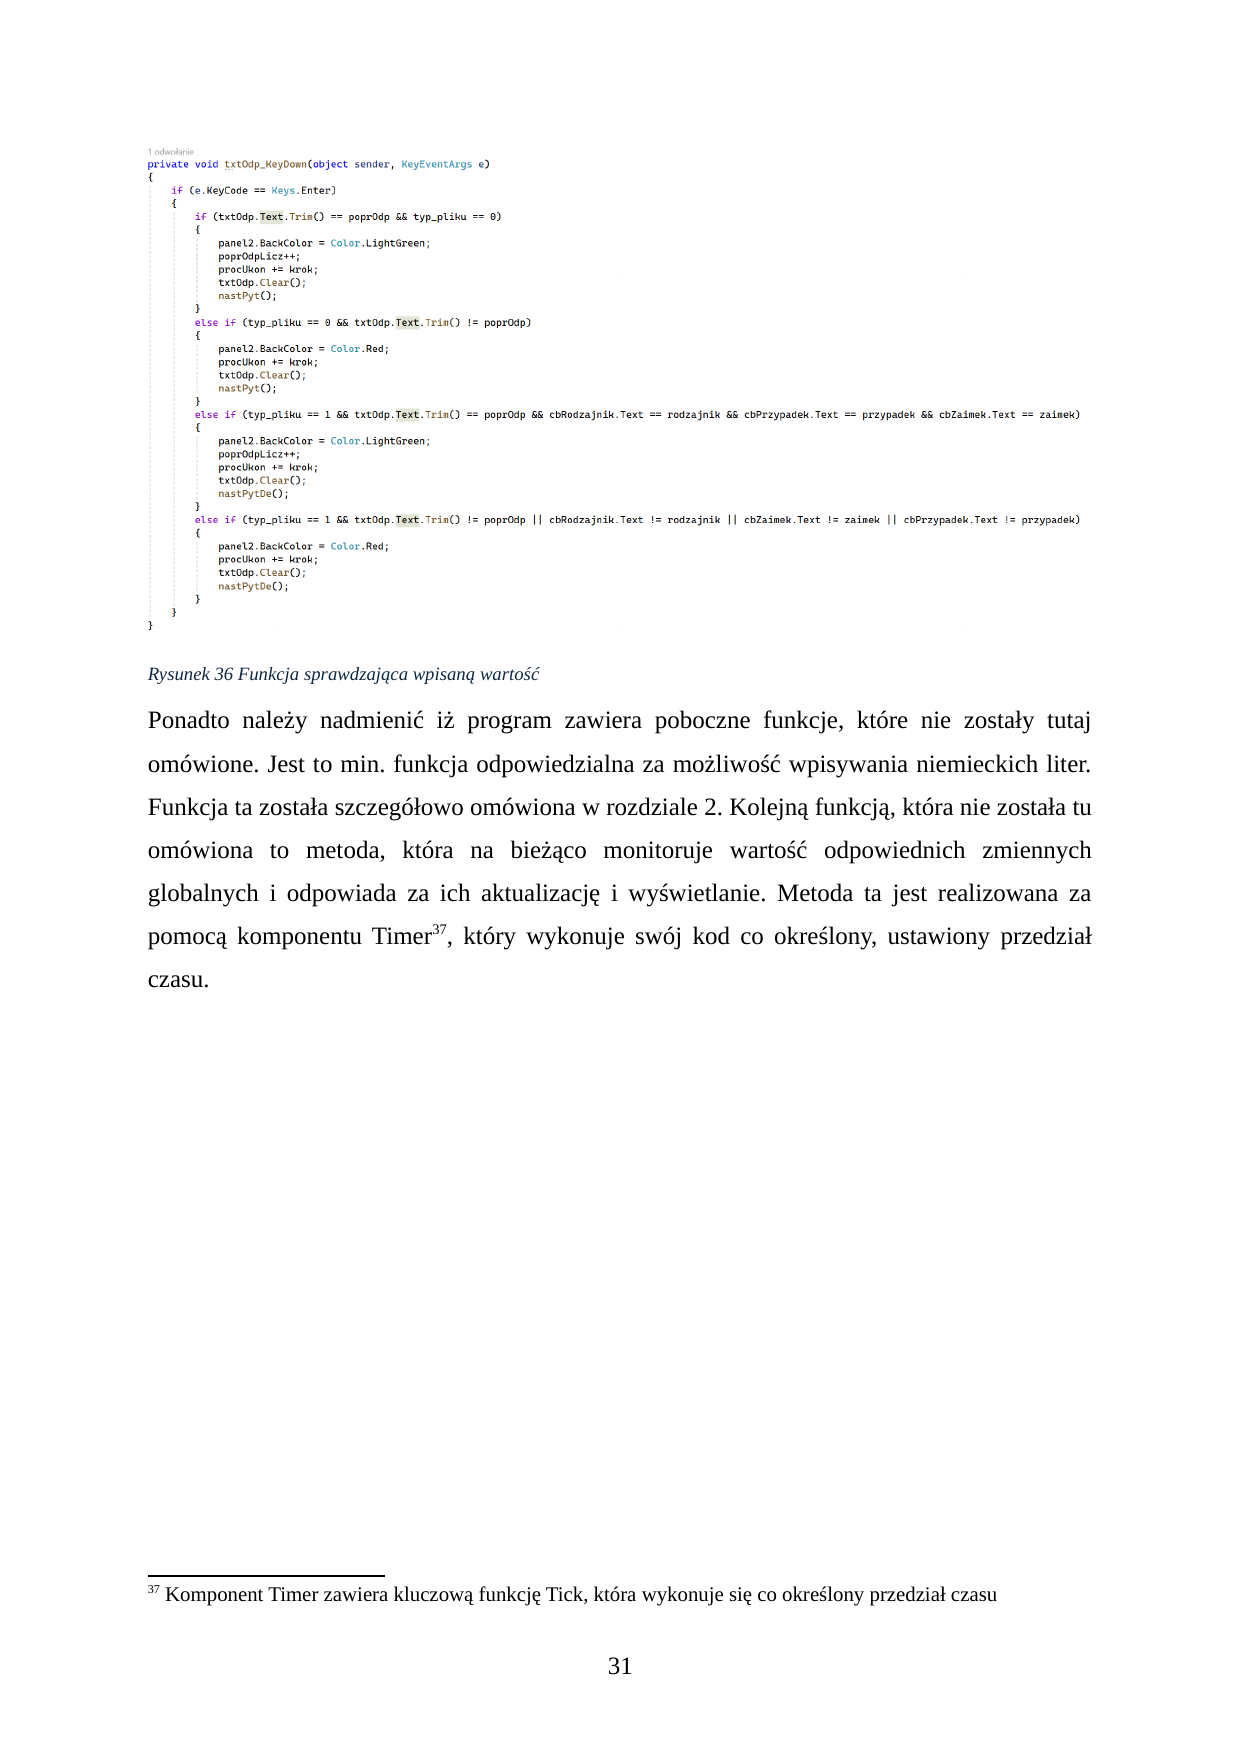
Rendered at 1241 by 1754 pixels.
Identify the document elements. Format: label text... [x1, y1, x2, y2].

picture [147, 147, 1093, 632]
text Ponadto należy nadmienić iż program zawiera poboczne funkcje, które nie zostały tutaj omówione. Jest to min. funkcja odpowiedzialna za możliwość wpisywania niemieckich liter. Funkcja ta została szczegółowo omówiona w rozdziale 2. Kolejną funkcją, która nie została tu omówiona to metoda, która na bieżąco monitoruje wartość odpowiednich zmiennych globalnych i odpowiada za ich aktualizację i wyświetlanie. Metoda ta jest realizowana za pomocą komponentu Timer, który wykonuje swój kod co określony, ustawiony przedział czasu. [148, 706, 1093, 993]
